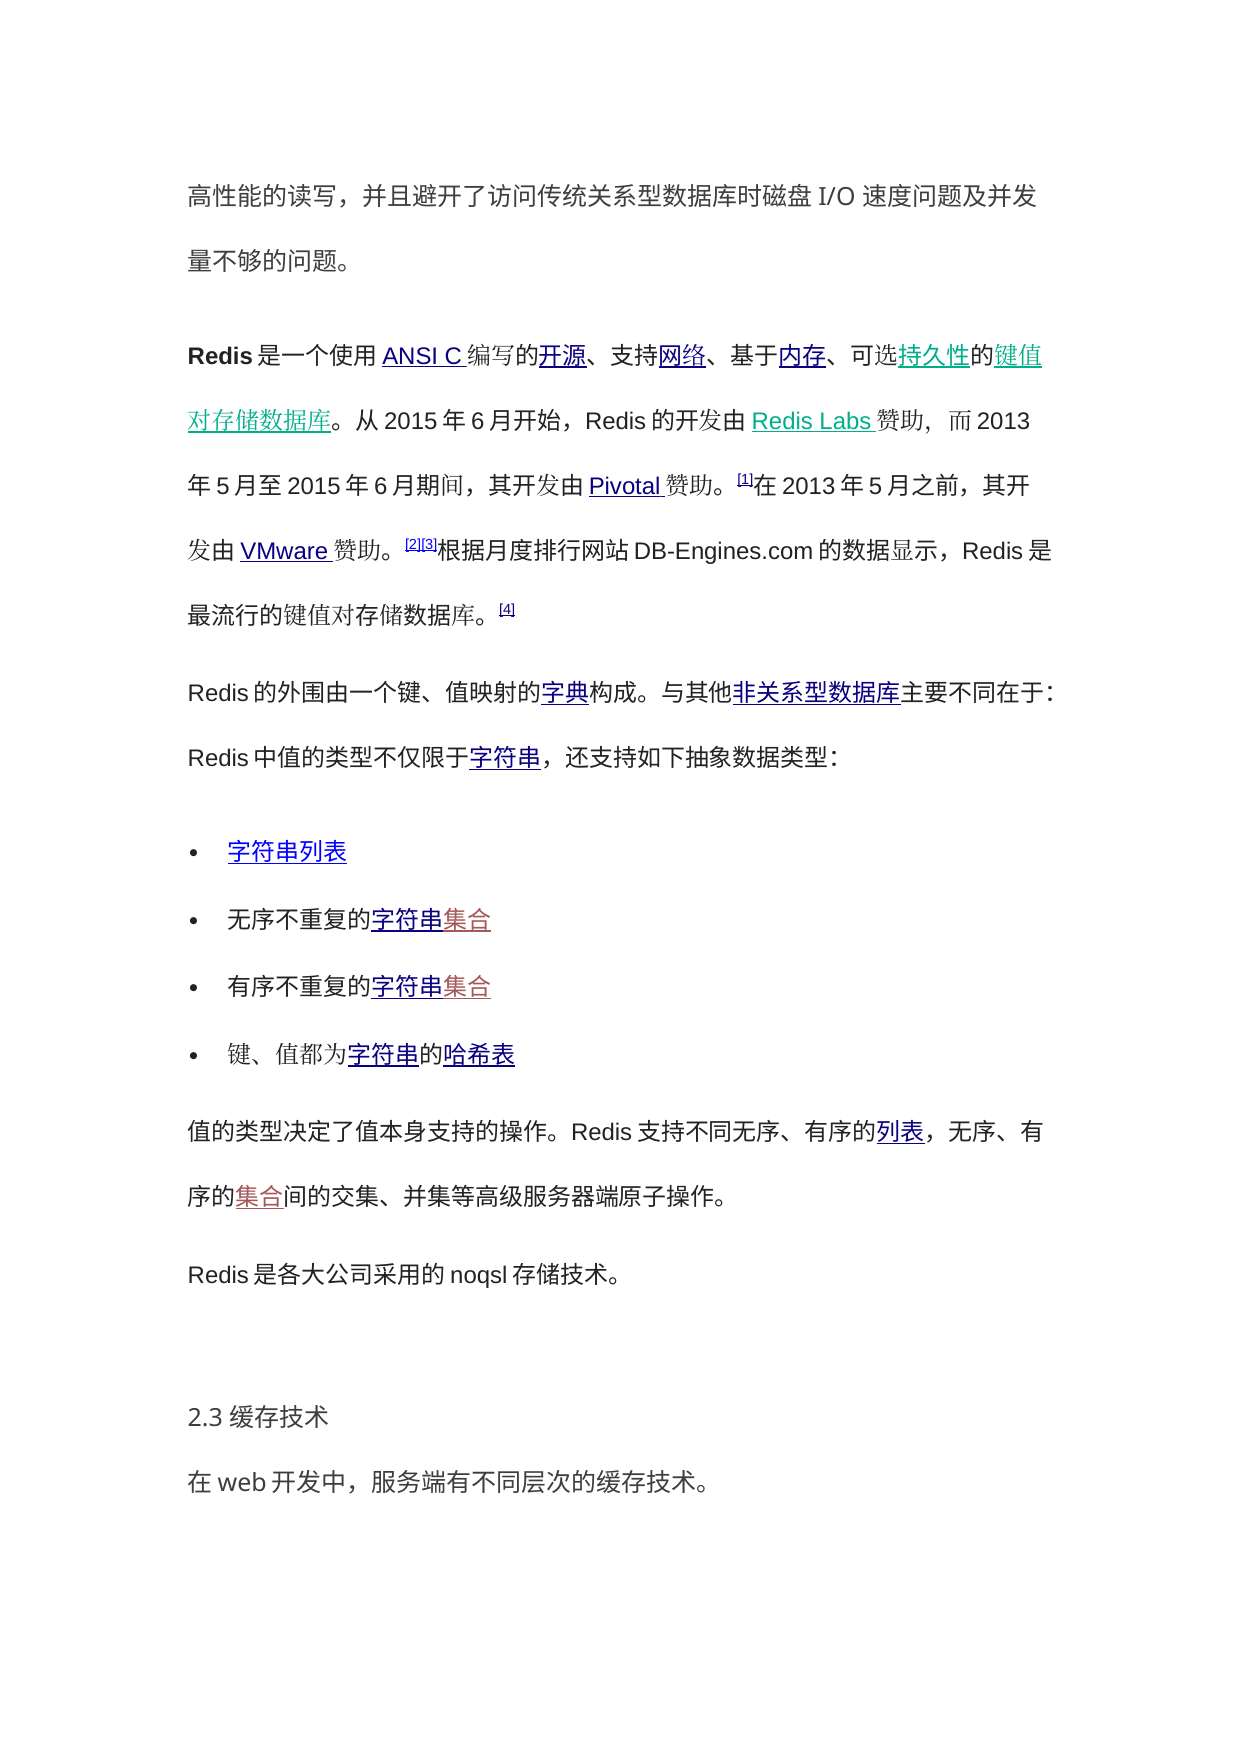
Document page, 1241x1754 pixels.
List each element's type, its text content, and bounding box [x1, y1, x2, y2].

text Redis是一个使用ANSI C编写的开源、支持网络、基于内存、可选持久性的键值对存储数据库。从2015年6月开始，Redis的开发由Redis Labs赞助，而2013年5月至2015年6月期间，其开发由Pivotal赞助。[1]在2013年5月之前，其开发由VMware赞助。[2][3]根据月度排行网站DB-Engines.com的数据显示，Redis是最流行的键值对存储数据库。[4] [187, 321, 1053, 646]
list 键、值都为字符串的哈希表 [190, 1020, 1053, 1085]
list 无序不重复的字符串集合 [190, 885, 1053, 950]
text 在web开发中，服务端有不同层次的缓存技术。 [187, 1448, 1053, 1513]
text Redis的外围由一个键、值映射的字典构成。与其他非关系型数据库主要不同在于：Redis中值的类型不仅限于字符串，还支持如下抽象数据类型： [187, 659, 1053, 789]
list 有序不重复的字符串集合 [190, 953, 1053, 1018]
list 字符串列表 [190, 818, 1053, 883]
text 值的类型决定了值本身支持的操作。Redis支持不同无序、有序的列表，无序、有序的集合间的交集、并集等高级服务器端原子操作。 [187, 1098, 1053, 1228]
text Redis是各大公司采用的noqsl存储技术。 [187, 1240, 1053, 1305]
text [187, 162, 1053, 292]
text 2.3 缓存技术 [187, 1383, 1053, 1448]
